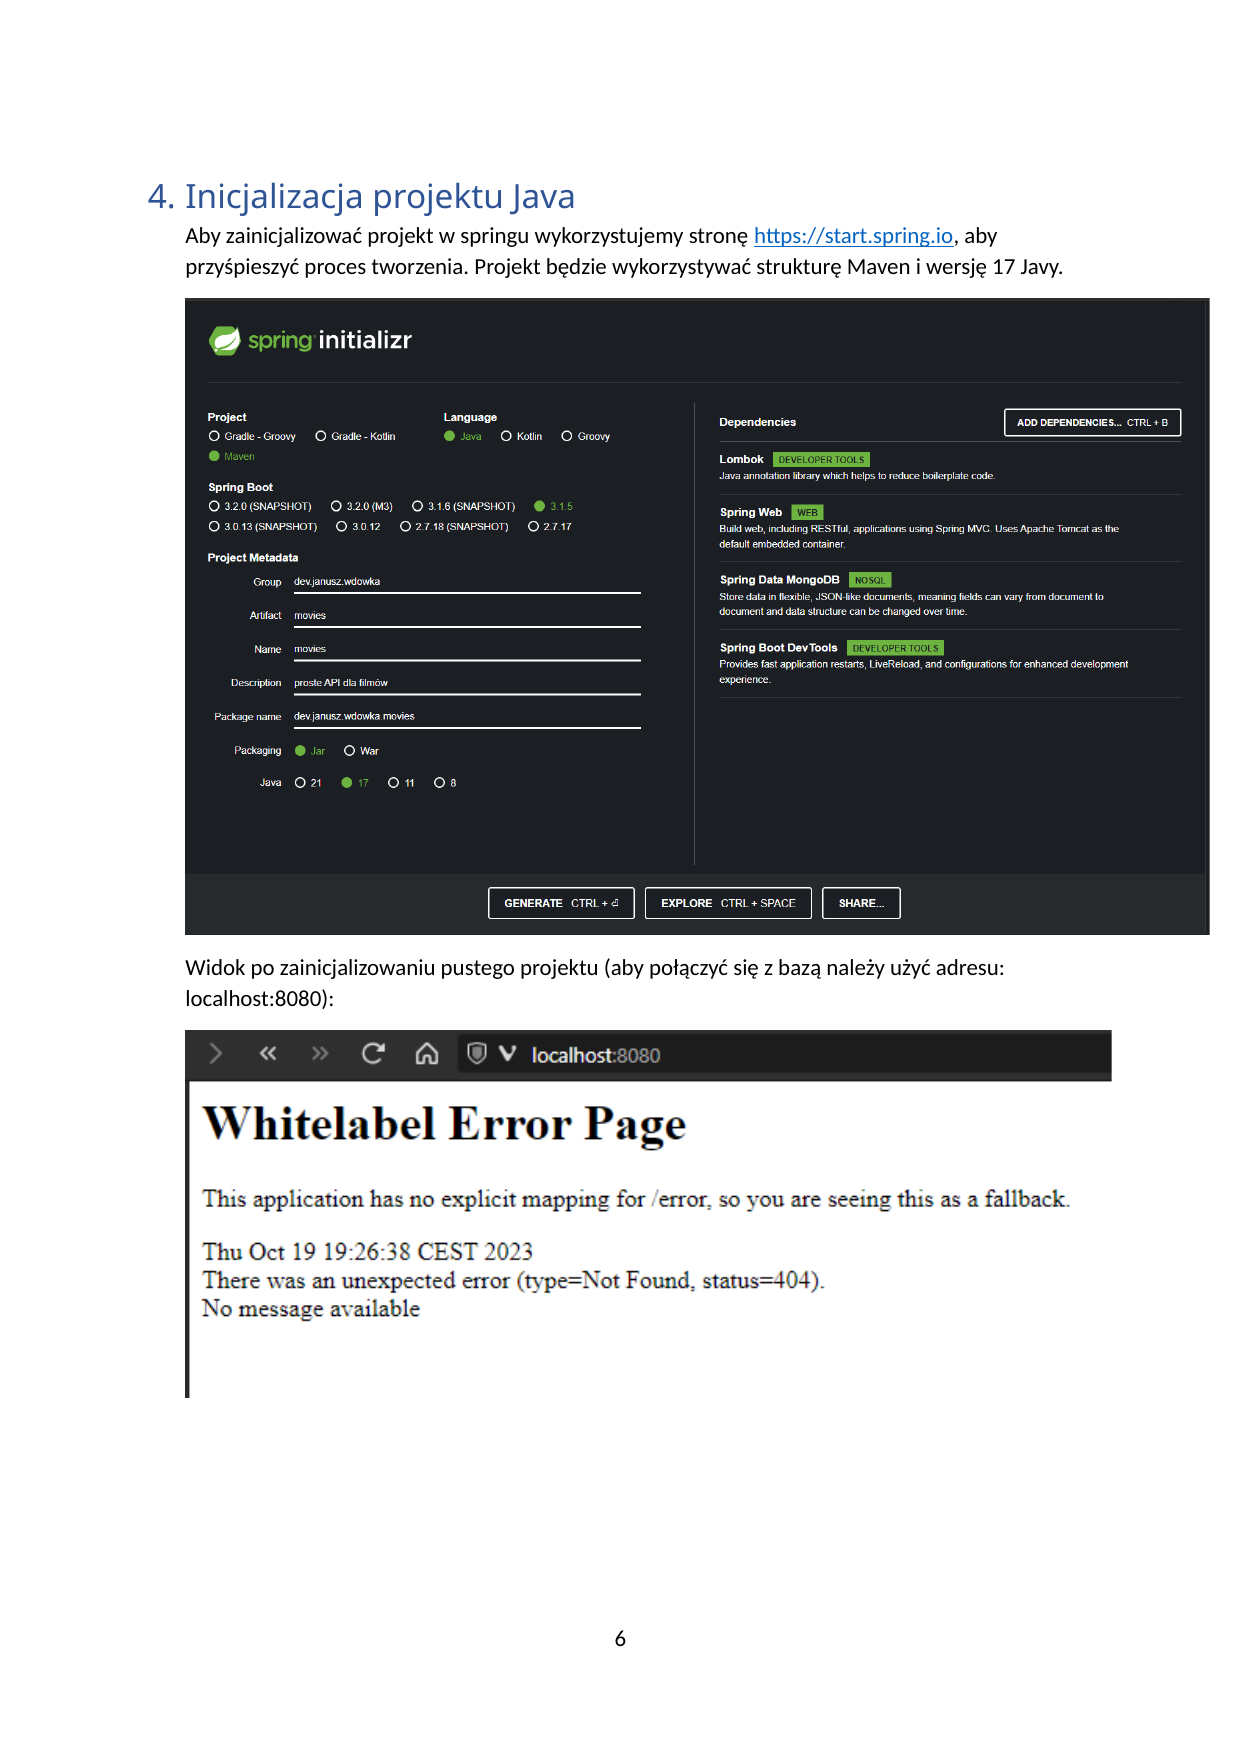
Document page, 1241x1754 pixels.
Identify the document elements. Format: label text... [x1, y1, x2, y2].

text Widok po zainicjalizowaniu pustego projektu (aby połączyć się z bazą należy użyć adresu: localhost:8080): [185, 953, 1093, 1012]
text Aby zainicjalizować projekt w springu wykorzystujemy stronę https://start.spring.io, aby przyśpieszyć proces tworzenia. Projekt będzie wykorzystywać strukturę Maven i wersję 17 Javy. [185, 222, 1093, 280]
subtitle Inicjalizacja projektu Java [148, 173, 1093, 218]
picture [185, 1030, 1112, 1398]
picture [185, 298, 1210, 935]
